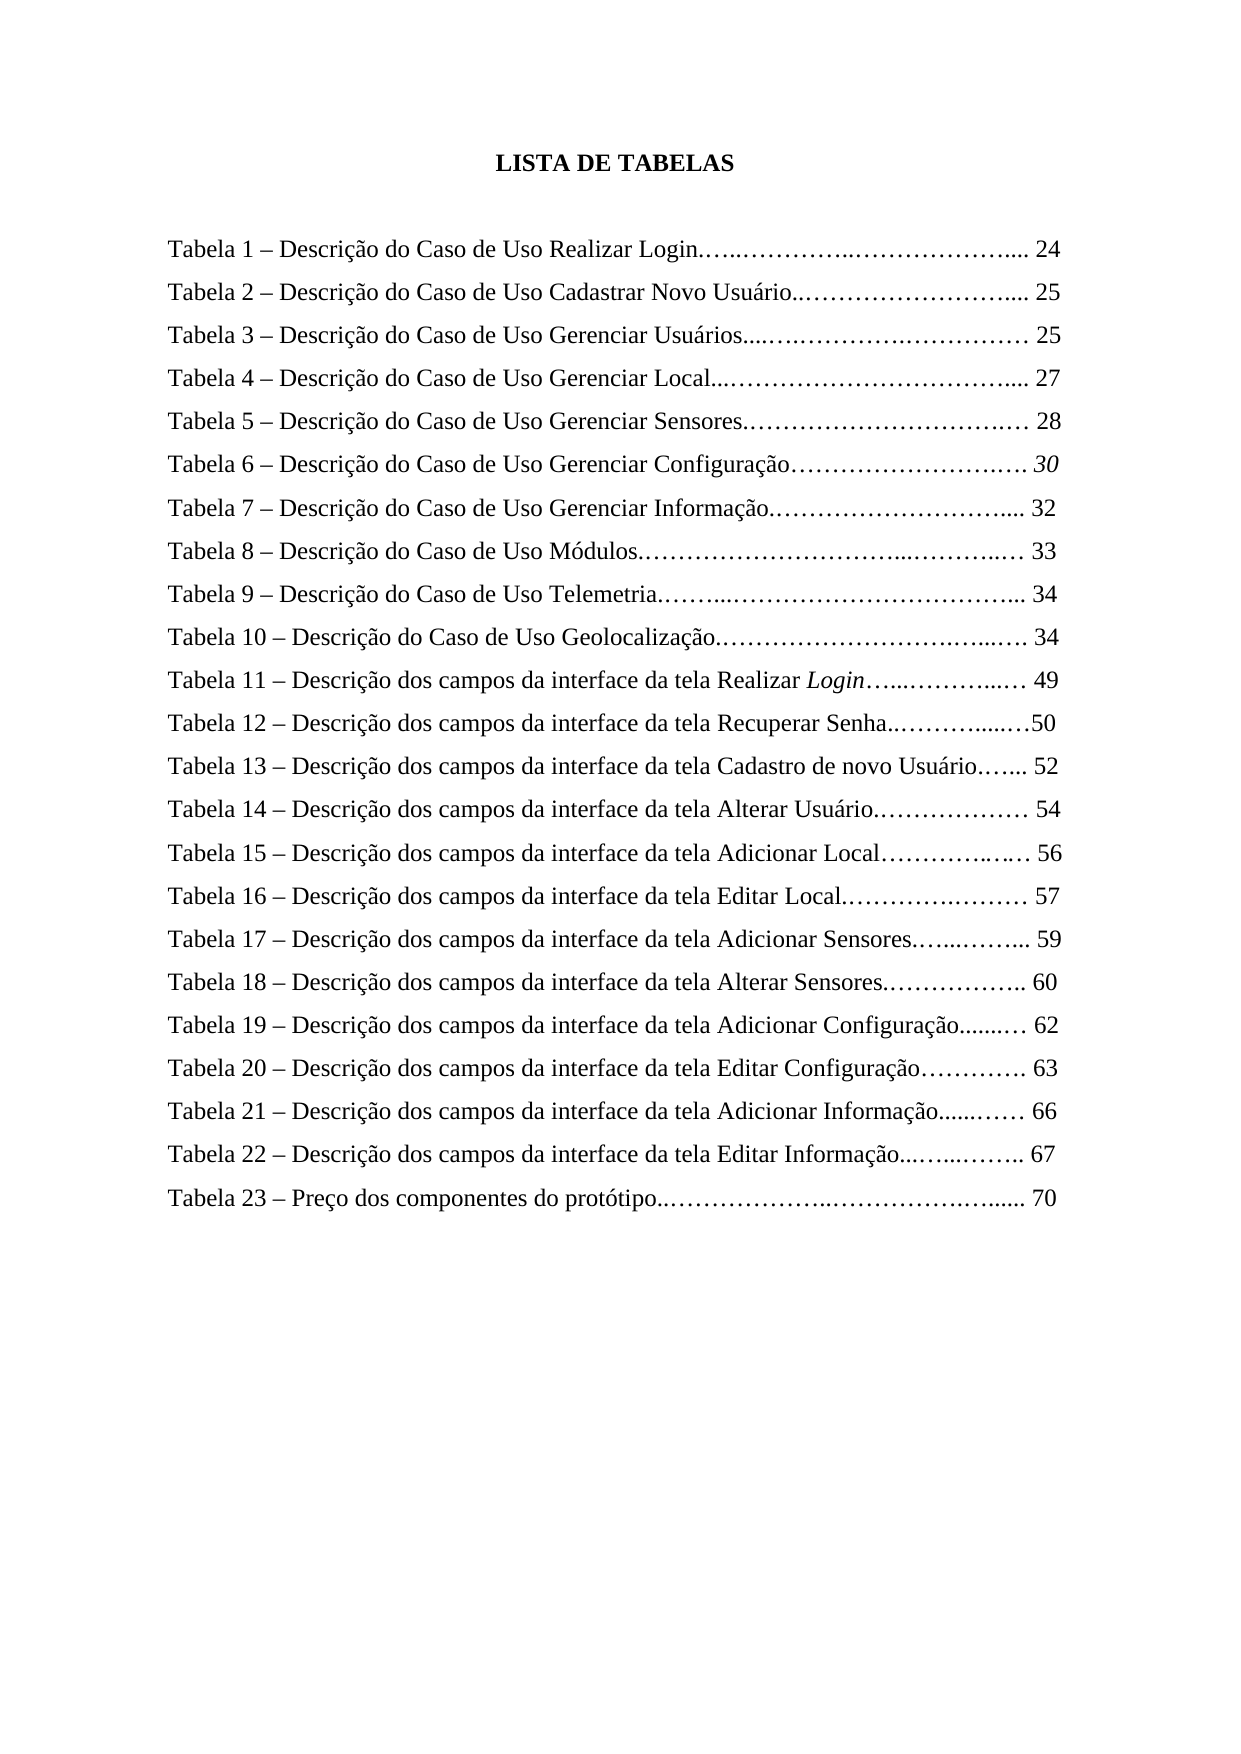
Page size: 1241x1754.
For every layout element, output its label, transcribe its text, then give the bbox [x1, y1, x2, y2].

text Tabela 9 – Descrição do Caso de Uso Telemetria.……...……………………………... 34 [235, 579, 1062, 608]
text Tabela 8 – Descrição do Caso de Uso Módulos.…………………………...………..… 33 [235, 536, 1062, 564]
text Tabela 11 – Descrição dos campos da interface da tela Realizar Login…...………...… 49 [235, 665, 1062, 694]
text Tabela 4 – Descrição do Caso de Uso Gerenciar Local...…………………………….... 27 [235, 363, 1062, 392]
text Tabela 5 – Descrição do Caso de Uso Gerenciar Sensores.………………………….… 28 [235, 406, 1062, 435]
text Tabela 22 – Descrição dos campos da interface da tela Editar Informação...…...…….. 67 [167, 1139, 1062, 1168]
text Tabela 3 – Descrição do Caso de Uso Gerenciar Usuários....….………….…………… 25 [235, 320, 1062, 349]
text Tabela 2 – Descrição do Caso de Uso Cadastrar Novo Usuário..…………………….... 25 [235, 277, 1062, 306]
text Tabela 10 – Descrição do Caso de Uso Geolocalização.……………………….…...…. 34 [235, 622, 1062, 651]
text Tabela 6 – Descrição do Caso de Uso Gerenciar Configuração…………………….…. 30 [167, 449, 1062, 478]
text LISTA DE TABELAS [167, 148, 1062, 176]
text Tabela 7 – Descrição do Caso de Uso Gerenciar Informação.……………………….... 32 [235, 493, 1062, 521]
